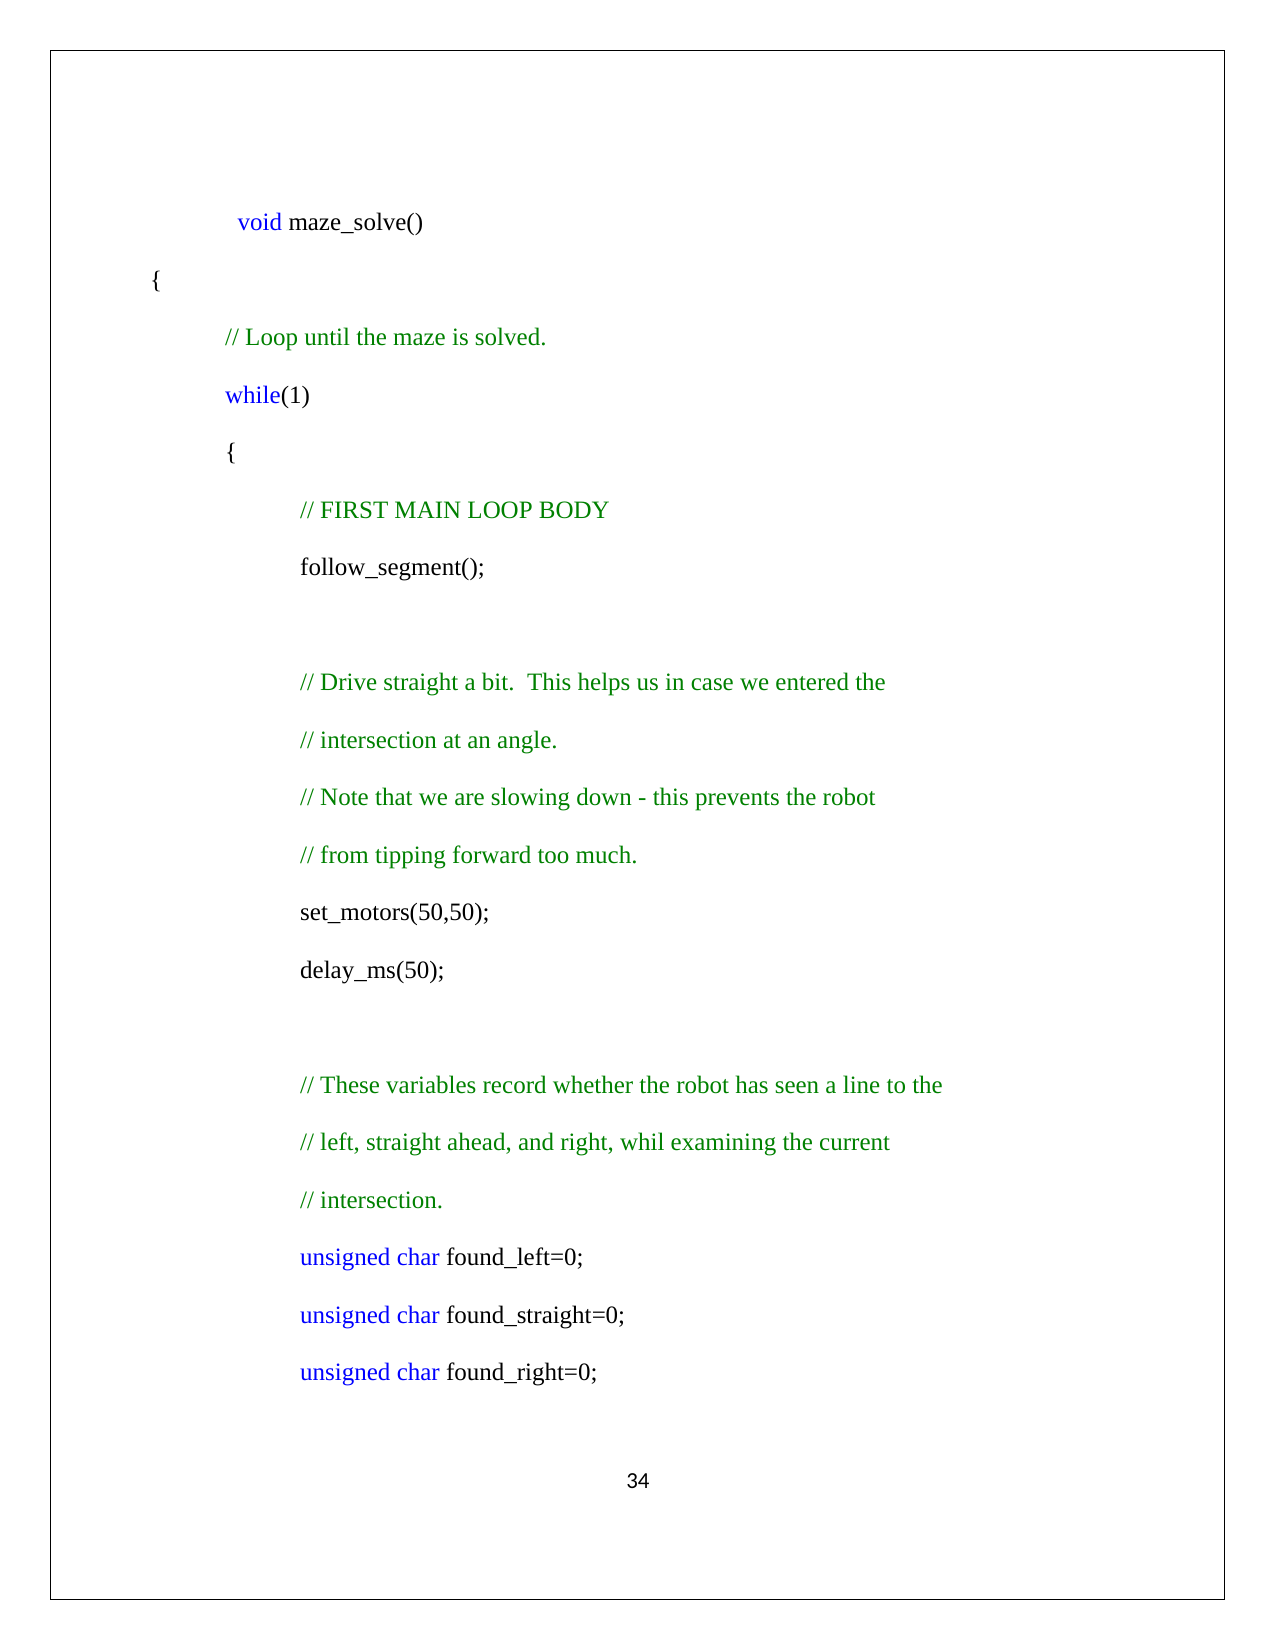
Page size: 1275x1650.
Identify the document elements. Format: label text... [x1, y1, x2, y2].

text // Note that we are slowing down - this prevents the robot [150, 782, 1125, 811]
text // left, straight ahead, and right, whil examining the current [150, 1127, 1125, 1156]
text // from tipping forward too much. [150, 840, 1125, 869]
text // Drive straight a bit. This helps us in case we entered the [150, 667, 1125, 696]
text unsigned char found_left=0; [150, 1242, 1125, 1271]
text follow_segment(); [150, 552, 1125, 581]
text while(1) [150, 380, 1125, 409]
text // These variables record whether the robot has seen a line to the [150, 1070, 1125, 1099]
text // intersection at an angle. [150, 725, 1125, 754]
text delay_ms(50); [150, 955, 1125, 984]
text void maze_solve() [150, 207, 1125, 236]
text unsigned char found_straight=0; [150, 1300, 1125, 1329]
text set_motors(50,50); [150, 897, 1125, 926]
text { [150, 437, 1125, 466]
text { [150, 265, 1125, 294]
text // intersection. [150, 1185, 1125, 1214]
text unsigned char found_right=0; [150, 1357, 1125, 1386]
text // FIRST MAIN LOOP BODY [150, 495, 1125, 524]
text // Loop until the maze is solved. [150, 322, 1125, 351]
